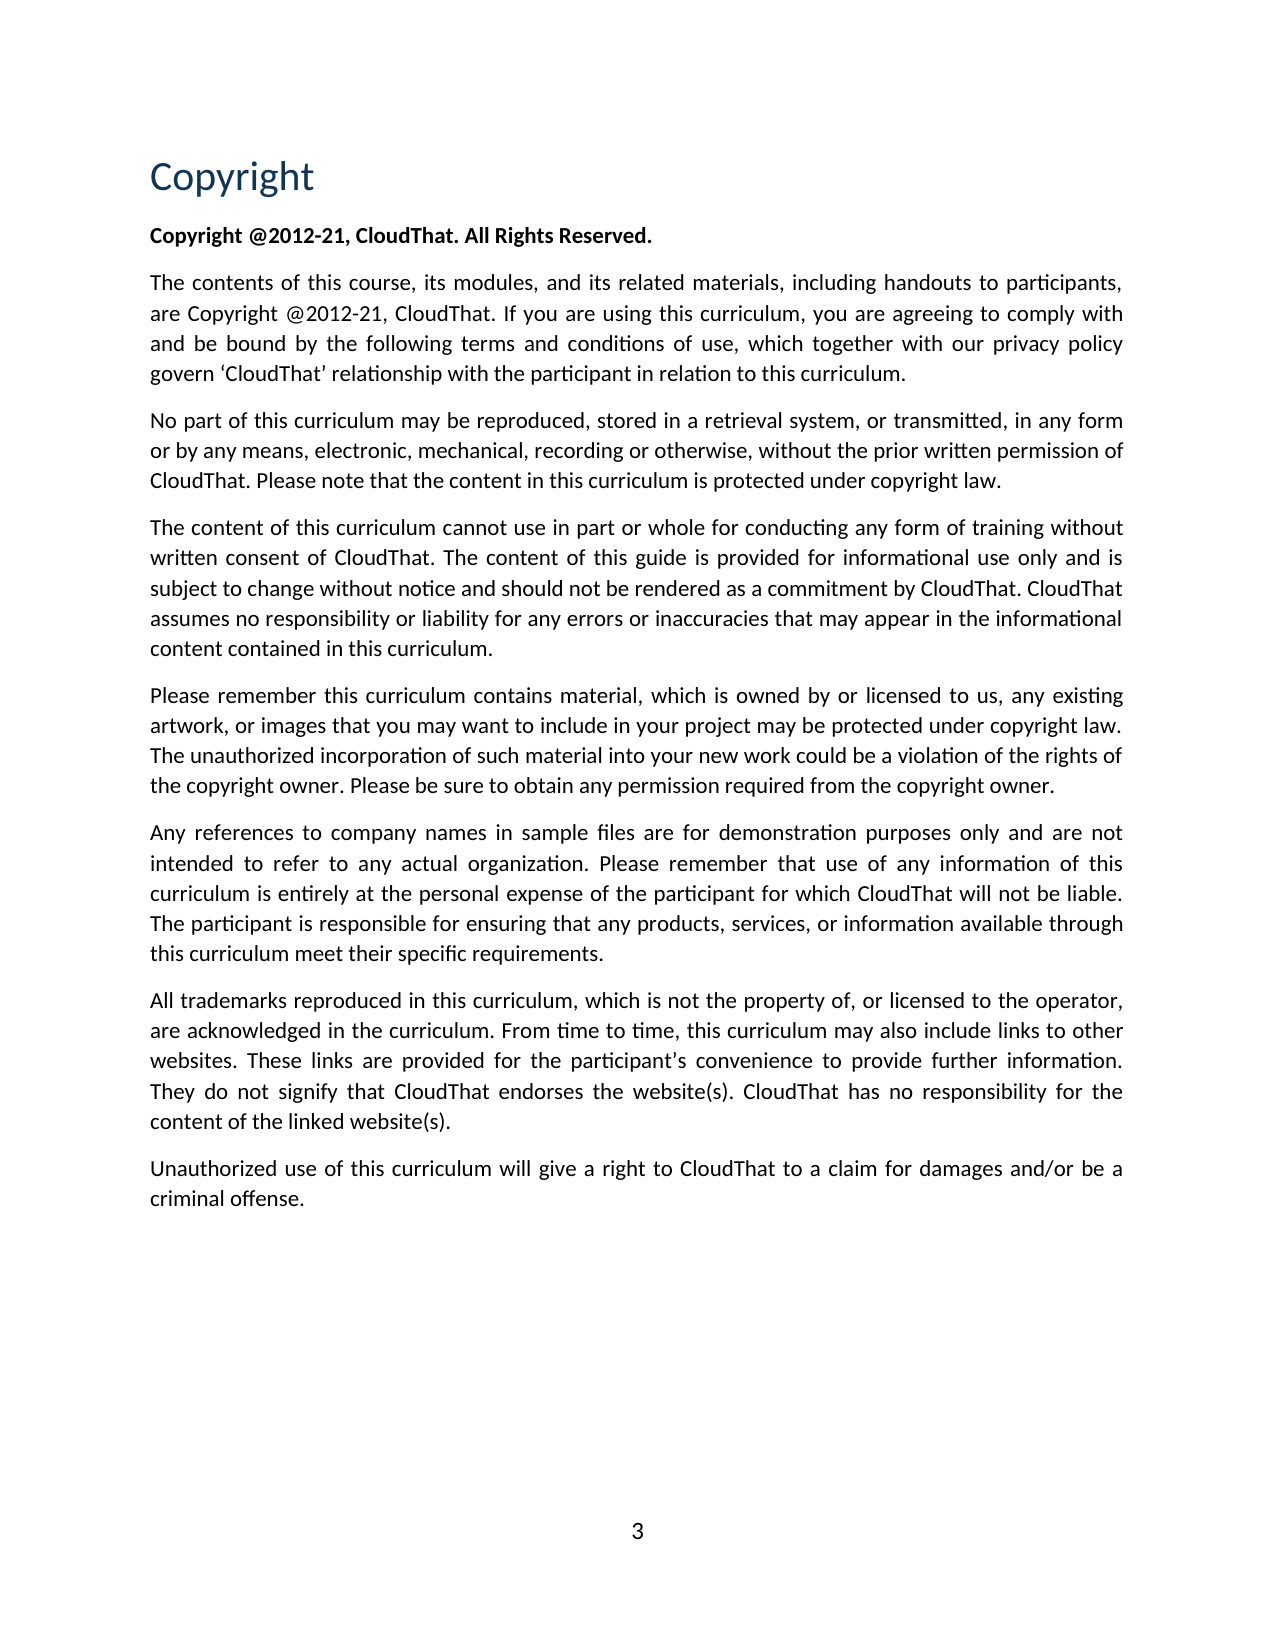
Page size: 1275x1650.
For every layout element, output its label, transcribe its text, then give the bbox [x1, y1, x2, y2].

text All trademarks reproduced in this curriculum, which is not the property of, or licensed to the operator, are acknowledged in the curriculum. From time to time, this curriculum may also include links to other websites. These links are provided for the participant’s convenience to provide further information. They do not signify that CloudThat endorses the website(s). CloudThat has no responsibility for the content of the linked website(s). [150, 986, 1125, 1135]
text Please remember this curriculum contains material, which is owned by or licensed to us, any existing artwork, or images that you may want to include in your project may be protected under copyright law. The unauthorized incorporation of such material into your new work could be a violation of the rights of the copyright owner. Please be sure to obtain any permission required from the copyright owner. [150, 681, 1125, 799]
text Unauthorized use of this curriculum will give a right to CloudThat to a claim for damages and/or be a criminal offense. [150, 1154, 1125, 1212]
text The content of this curriculum cannot use in part or whole for conducting any form of training without written consent of CloudThat. The content of this guide is provided for informational use only and is subject to change without notice and should not be rendered as a commitment by CloudThat. CloudThat assumes no responsibility or liability for any errors or inaccuracies that may appear in the informational content contained in this curriculum. [150, 513, 1125, 662]
text No part of this curriculum may be reproduced, stored in a retrieval system, or transmitted, in any form or by any means, electronic, mechanical, recording or otherwise, without the prior written permission of CloudThat. Please note that the content in this curriculum is protected under copyright law. [150, 406, 1125, 494]
text The contents of this course, its modules, and its related materials, including handouts to participants, are Copyright @2012-21, CloudThat. If you are using this curriculum, you are agreeing to comply with and be bound by the following terms and conditions of use, which together with our privacy policy govern ‘CloudThat’ relationship with the participant in relation to this curriculum. [150, 268, 1125, 387]
text Copyright [150, 150, 1125, 201]
text Copyright @2012-21, CloudThat. All Rights Reserved. [150, 222, 1125, 249]
text Any references to company names in sample files are for demonstration purposes only and are not intended to refer to any actual organization. Please remember that use of any information of this curriculum is entirely at the personal expense of the participant for which CloudThat will not be liable. The participant is responsible for ensuring that any products, services, or information available through this curriculum meet their specific requirements. [150, 818, 1125, 967]
